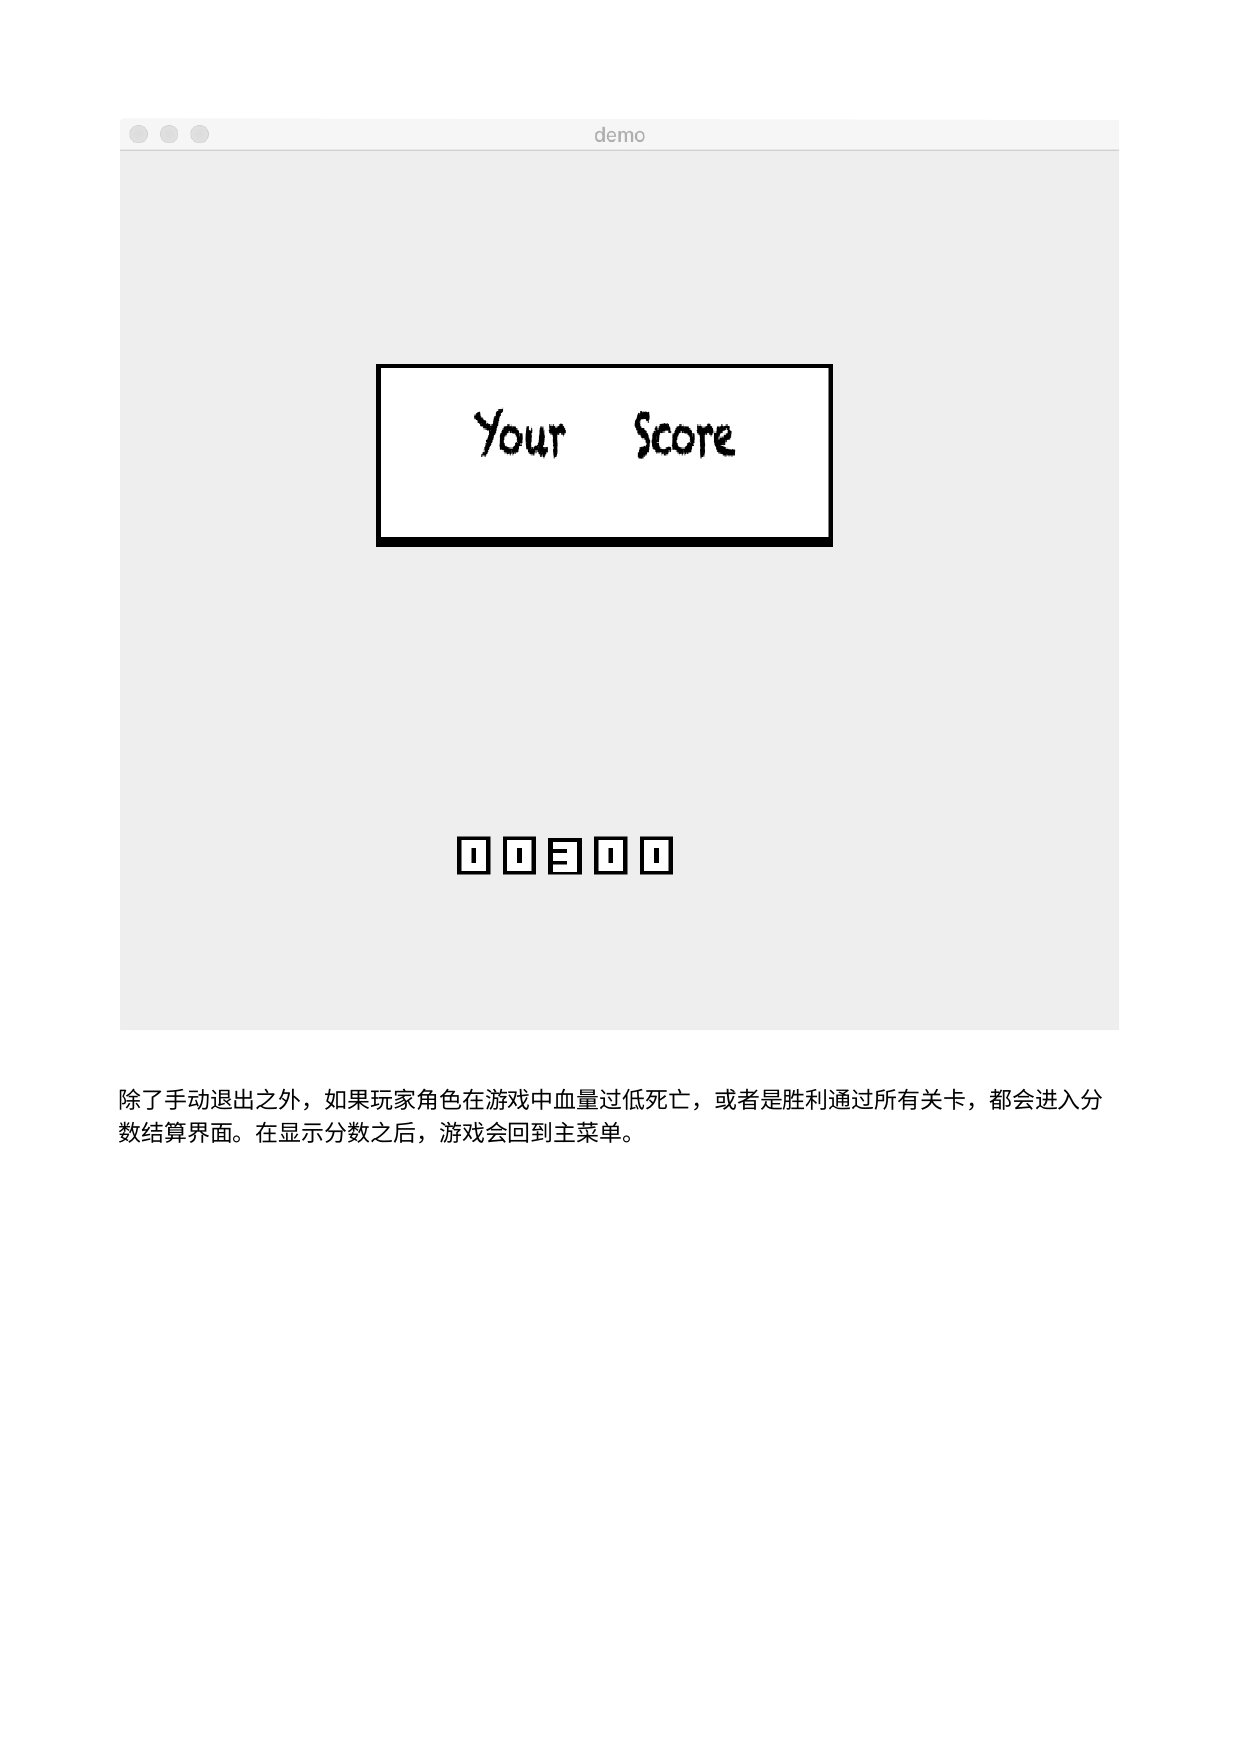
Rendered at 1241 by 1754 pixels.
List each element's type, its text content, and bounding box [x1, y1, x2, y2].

picture [117, 118, 1120, 1028]
